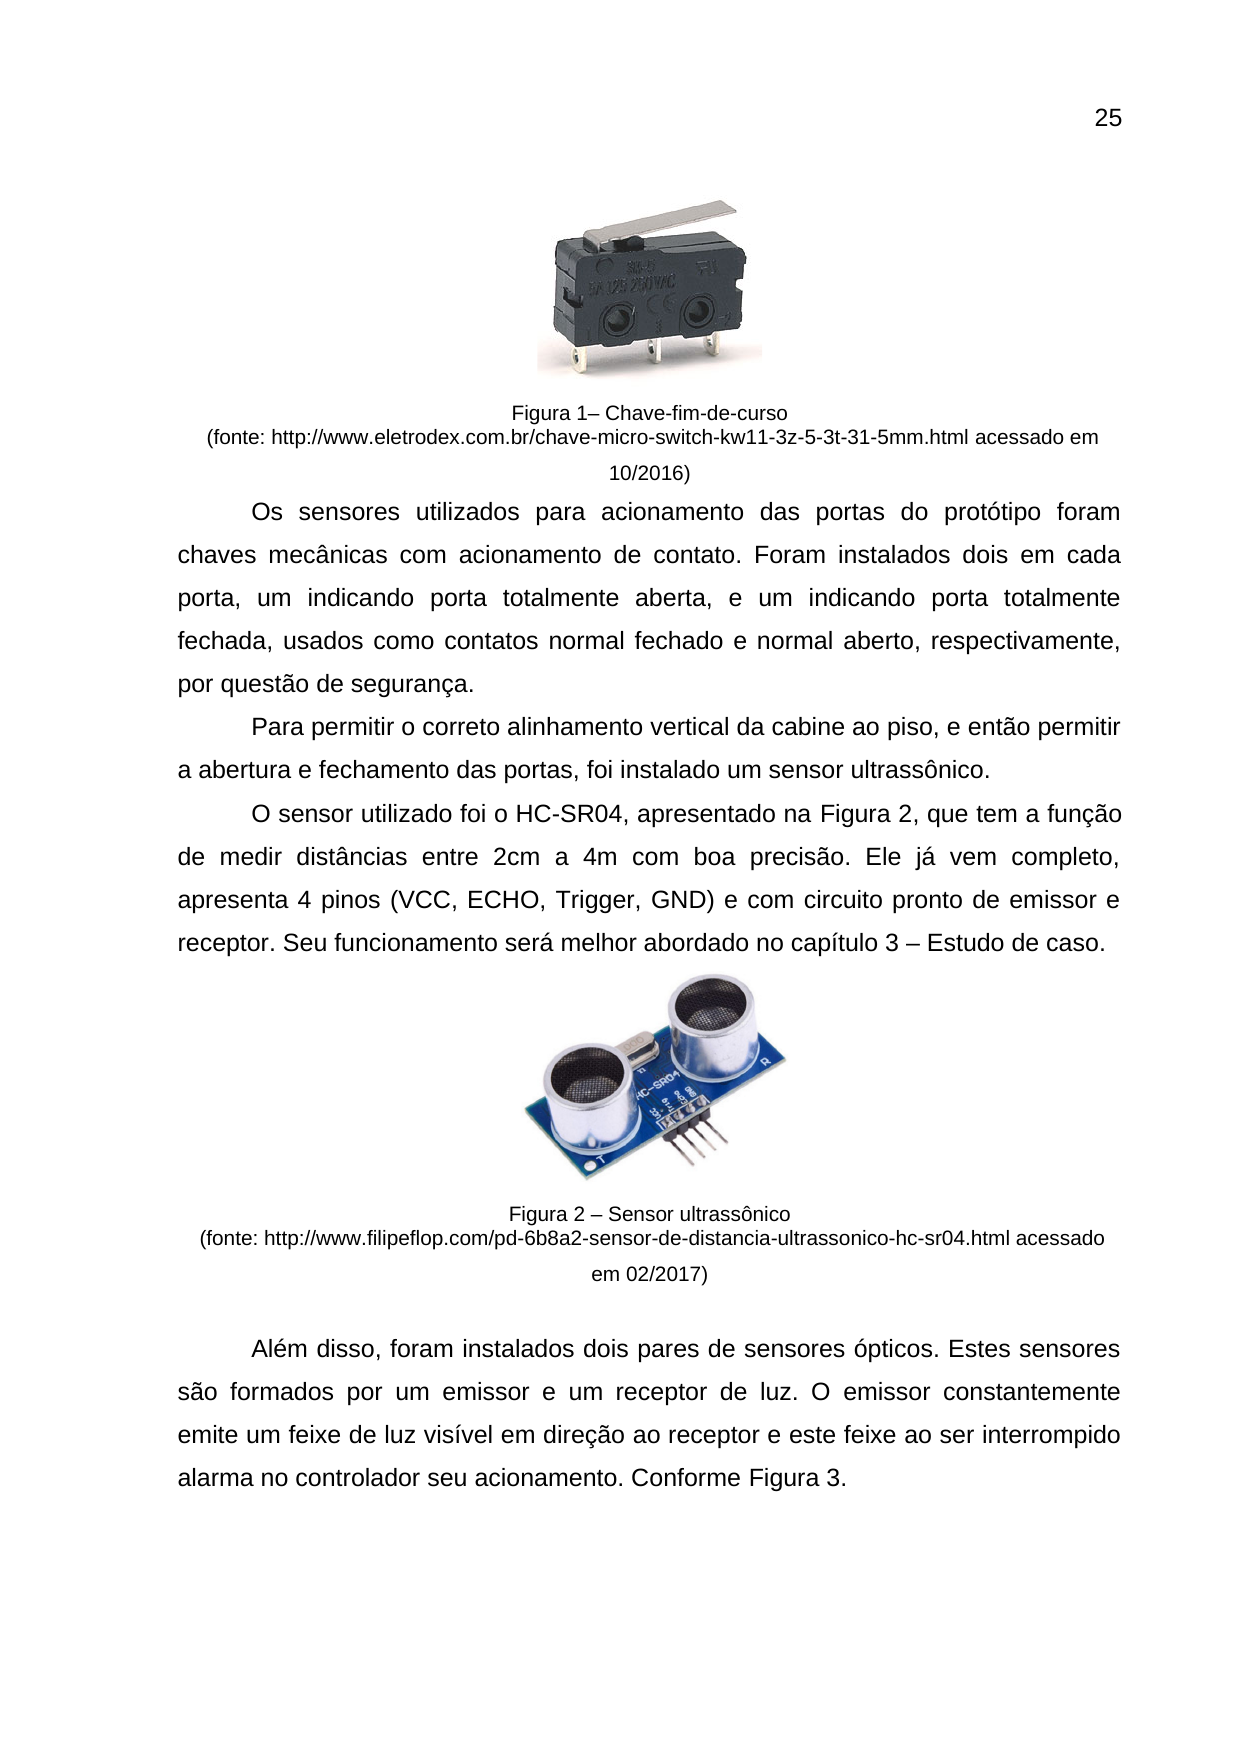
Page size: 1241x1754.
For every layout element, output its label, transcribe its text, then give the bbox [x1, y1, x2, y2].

text (fonte: http://www.filipeflop.com/pd-6b8a2-sensor-de-distancia-ultrassonico-hc-sr04.html acessado em 02/2017) [177, 1226, 1122, 1286]
text O sensor utilizado foi o HC-SR04, apresentado na Figura 2, que tem a função de medir distâncias entre 2cm a 4m com boa precisão. Ele já vem completo, apresenta 4 pinos (VCC, ECHO, Trigger, GND) e com circuito pronto de emissor e receptor. Seu funcionamento será melhor abordado no capítulo 3 – Estudo de caso. [177, 799, 1122, 957]
text Os sensores utilizados para acionamento das portas do protótipo foram chaves mecânicas com acionamento de contato. Foram instalados dois em cada porta, um indicando porta totalmente aberta, e um indicando porta totalmente fechada, usados como contatos normal fechado e normal aberto, respectivamente, por questão de segurança. [177, 497, 1122, 698]
picture [537, 177, 763, 387]
text Para permitir o correto alinhamento vertical da cabine ao piso, e então permitir a abertura e fechamento das portas, foi instalado um sensor ultrassônico. [177, 712, 1122, 784]
picture [498, 971, 801, 1188]
text (fonte: http://www.eletrodex.com.br/chave-micro-switch-kw11-3z-5-3t-31-5mm.html acessado em 10/2016) [177, 425, 1122, 485]
text Além disso, foram instalados dois pares de sensores ópticos. Estes sensores são formados por um emissor e um receptor de luz. O emissor constantemente emite um feixe de luz visível em direção ao receptor e este feixe ao ser interrompido alarma no controlador seu acionamento. Conforme Figura 3. [177, 1334, 1122, 1492]
